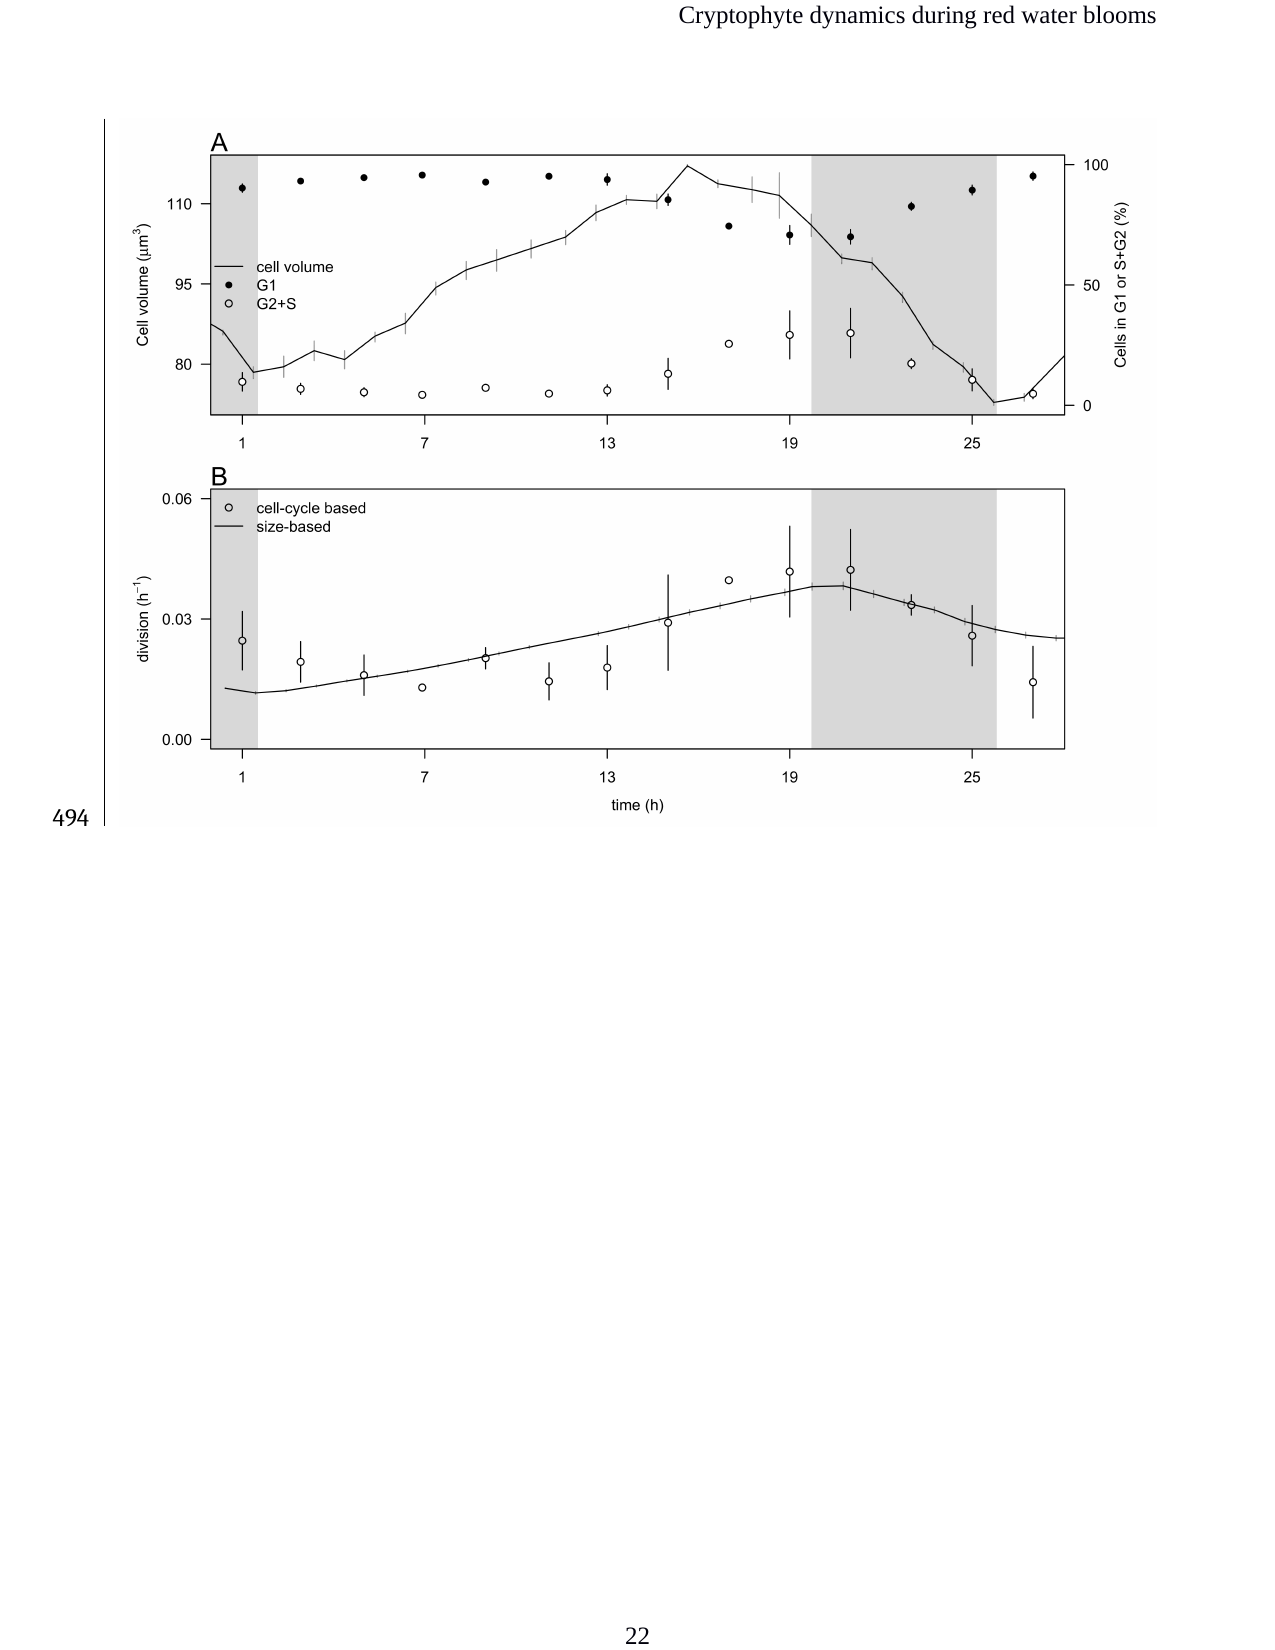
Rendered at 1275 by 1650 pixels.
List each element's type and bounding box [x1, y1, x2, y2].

picture [118, 118, 1157, 827]
